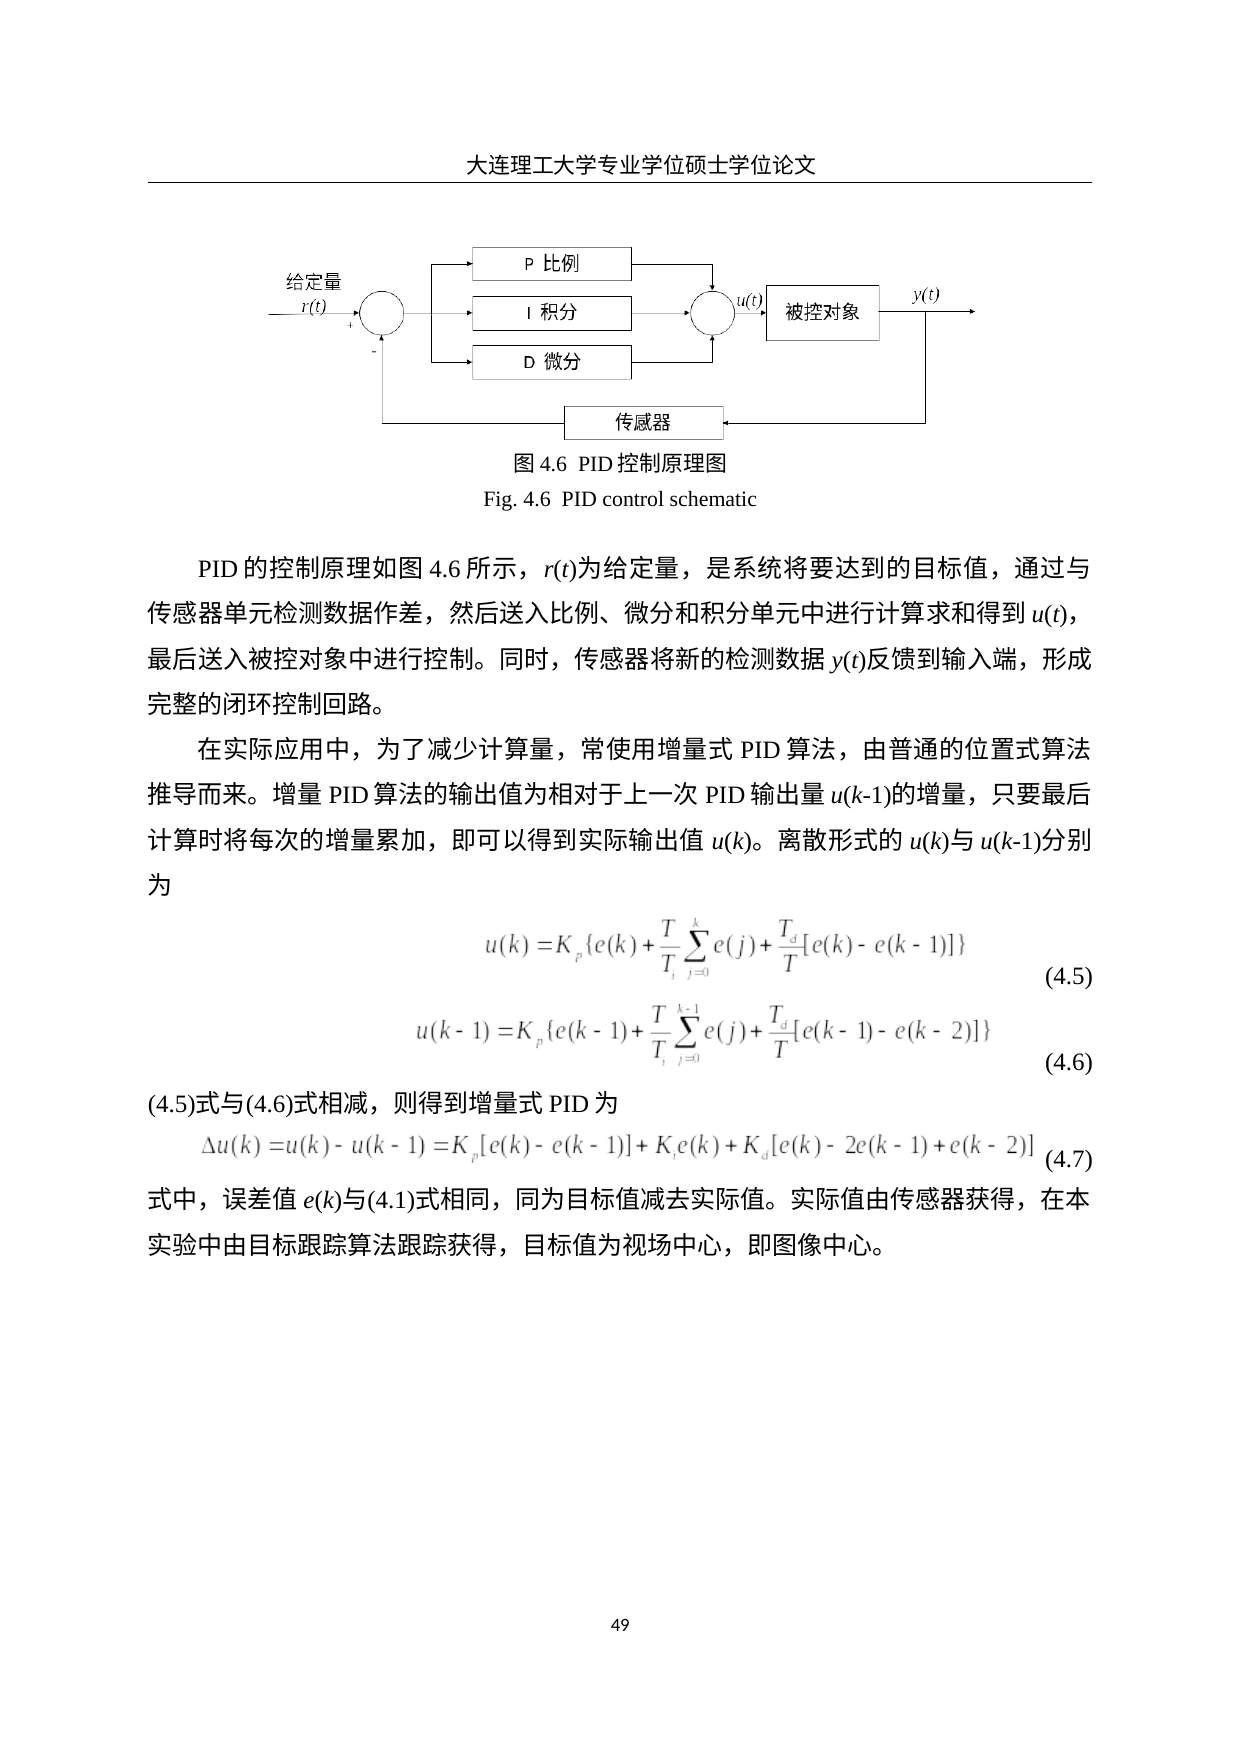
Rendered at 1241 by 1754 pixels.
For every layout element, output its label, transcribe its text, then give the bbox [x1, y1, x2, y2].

text 式中，误差值e(k)与(4.1)式相同，同为目标值减去实际值。实际值由传感器获得，在本实验中由目标跟踪算法跟踪获得，目标值为视场中心，即图像中心。 [148, 1180, 1092, 1262]
text (4.6) [148, 997, 1092, 1076]
text 在实际应用中，为了减少计算量，常使用增量式PID算法，由普通的位置式算法推导而来。增量PID算法的输出值为相对于上一次PID输出量u(k-1)的增量，只要最后计算时将每次的增量累加，即可以得到实际输出值u(k)。离散形式的u(k)与u(k-1)分别为 [148, 730, 1092, 902]
text 图4.6 PID控制原理图 [148, 446, 1092, 478]
text PID的控制原理如图4.6所示，r(t)为给定量，是系统将要达到的目标值，通过与传感器单元检测数据作差，然后送入比例、微分和积分单元中进行计算求和得到u(t)，最后送入被控对象中进行控制。同时，传感器将新的检测数据y(t)反馈到输入端，形成完整的闭环控制回路。 [148, 548, 1092, 721]
text Fig. 4.6 PID control schematic [148, 486, 1092, 511]
text (4.7) [148, 1128, 1092, 1173]
text (4.5) [148, 911, 1092, 990]
text (4.5)式与(4.6)式相减，则得到增量式PID为 [148, 1083, 1092, 1119]
